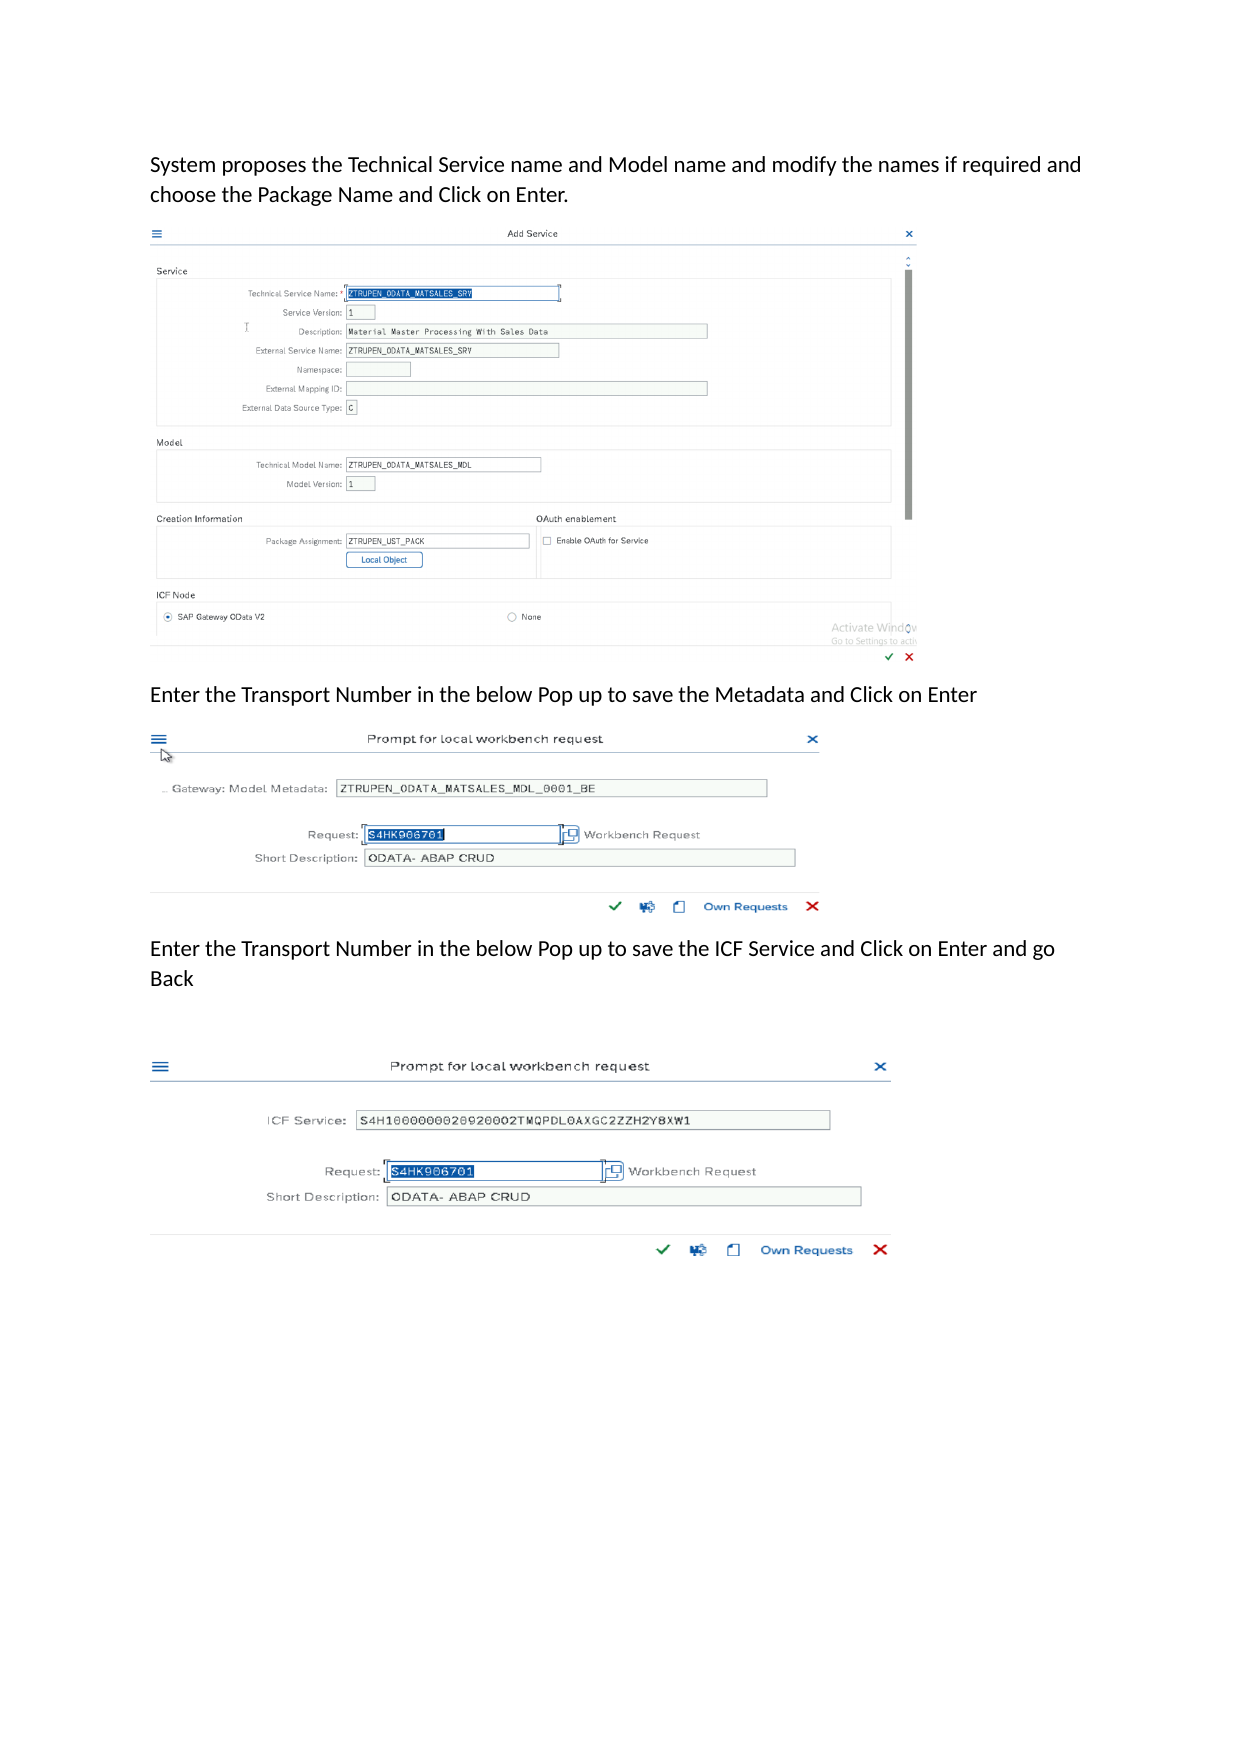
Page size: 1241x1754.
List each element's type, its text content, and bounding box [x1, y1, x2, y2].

text Enter the Transport Number in the below Pop up to save the Metadata and Click on Enter [150, 680, 1090, 708]
text System proposes the Technical Service name and Model name and modify the names if required and choose the Package Name and Click on Enter. [150, 150, 1090, 208]
picture [150, 1057, 891, 1256]
text Enter the Transport Number in the below Pop up to save the ICF Service and Click on Enter and go Back [150, 934, 1090, 992]
picture [150, 727, 820, 916]
picture [150, 227, 917, 662]
